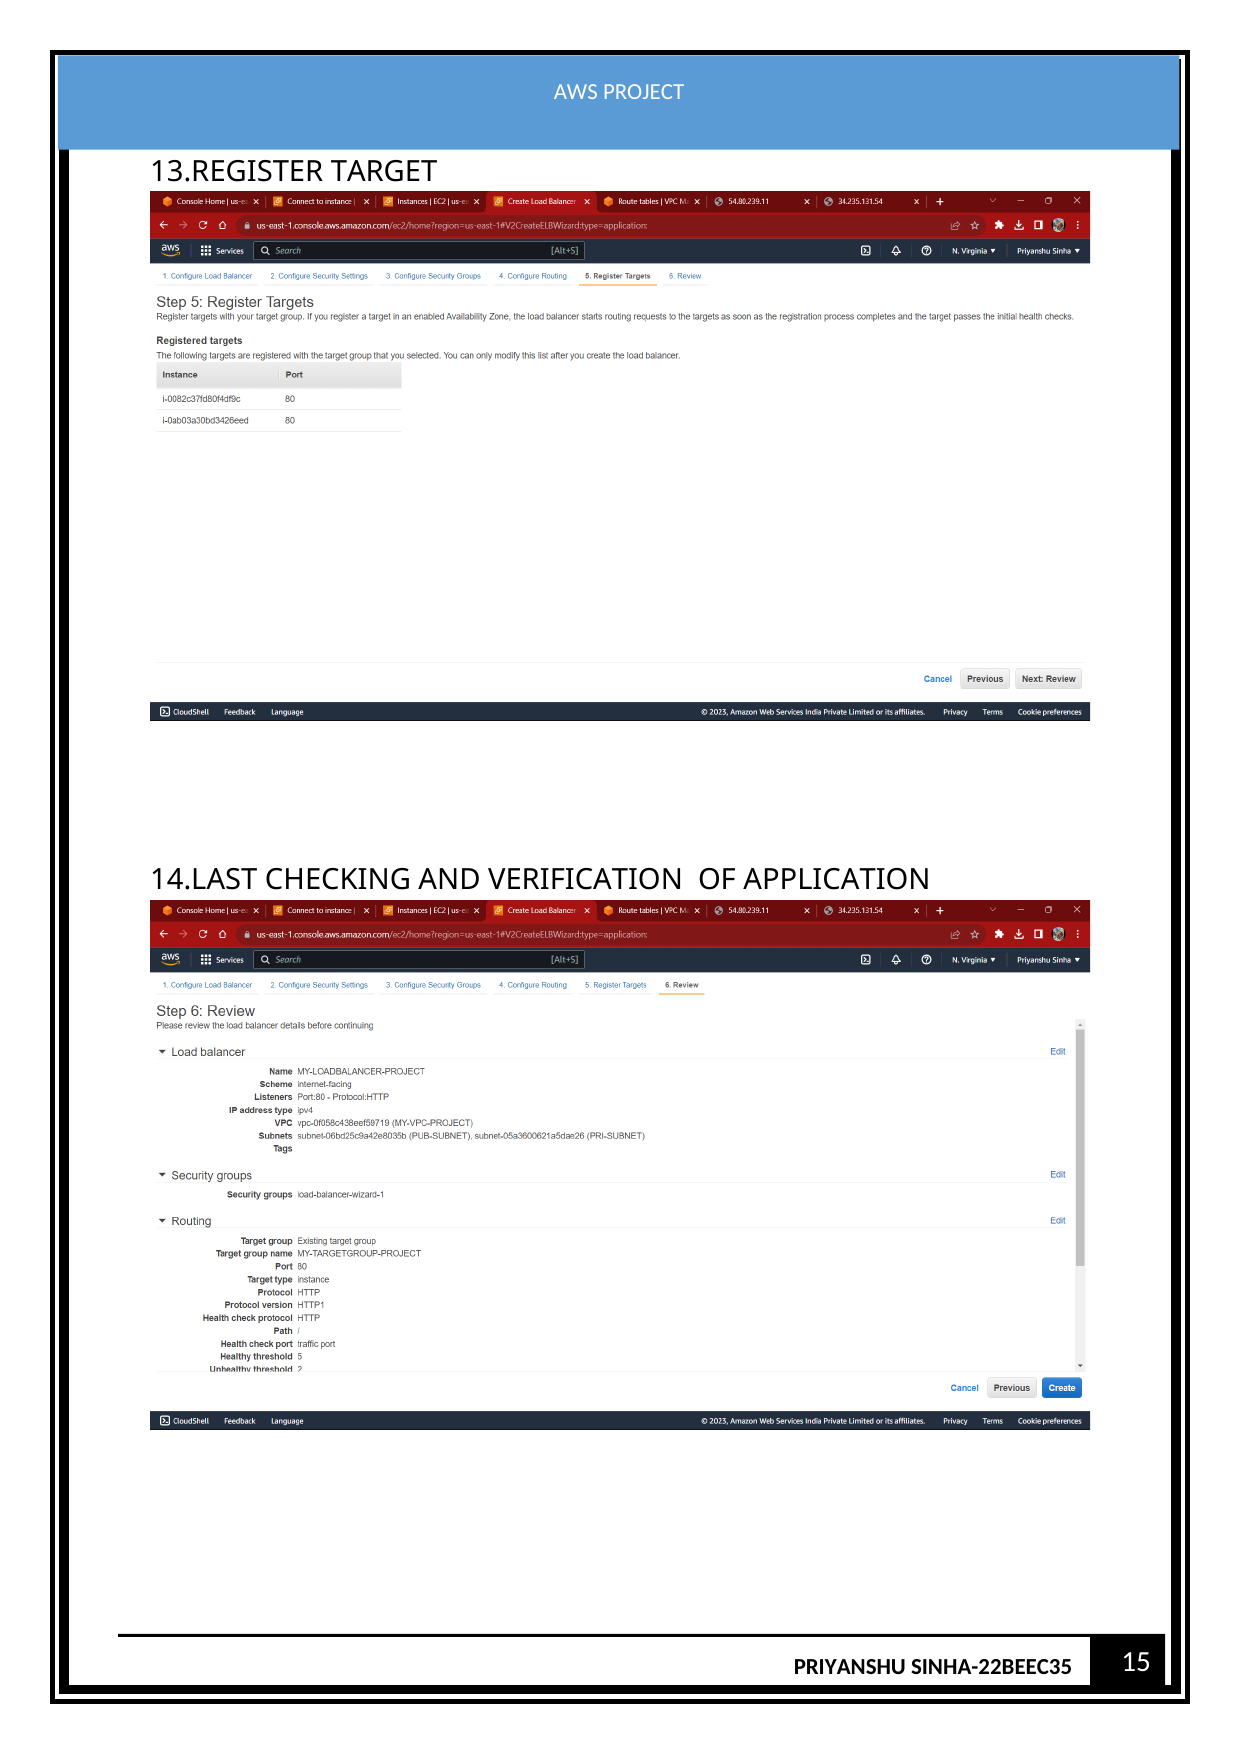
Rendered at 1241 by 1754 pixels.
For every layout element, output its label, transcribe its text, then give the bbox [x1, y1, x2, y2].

text 13.REGISTER TARGET [150, 150, 1090, 191]
text 14.LAST CHECKING AND VERIFICATION OF APPLICATION [150, 858, 1090, 900]
picture [150, 191, 1091, 721]
picture [150, 900, 1091, 1430]
